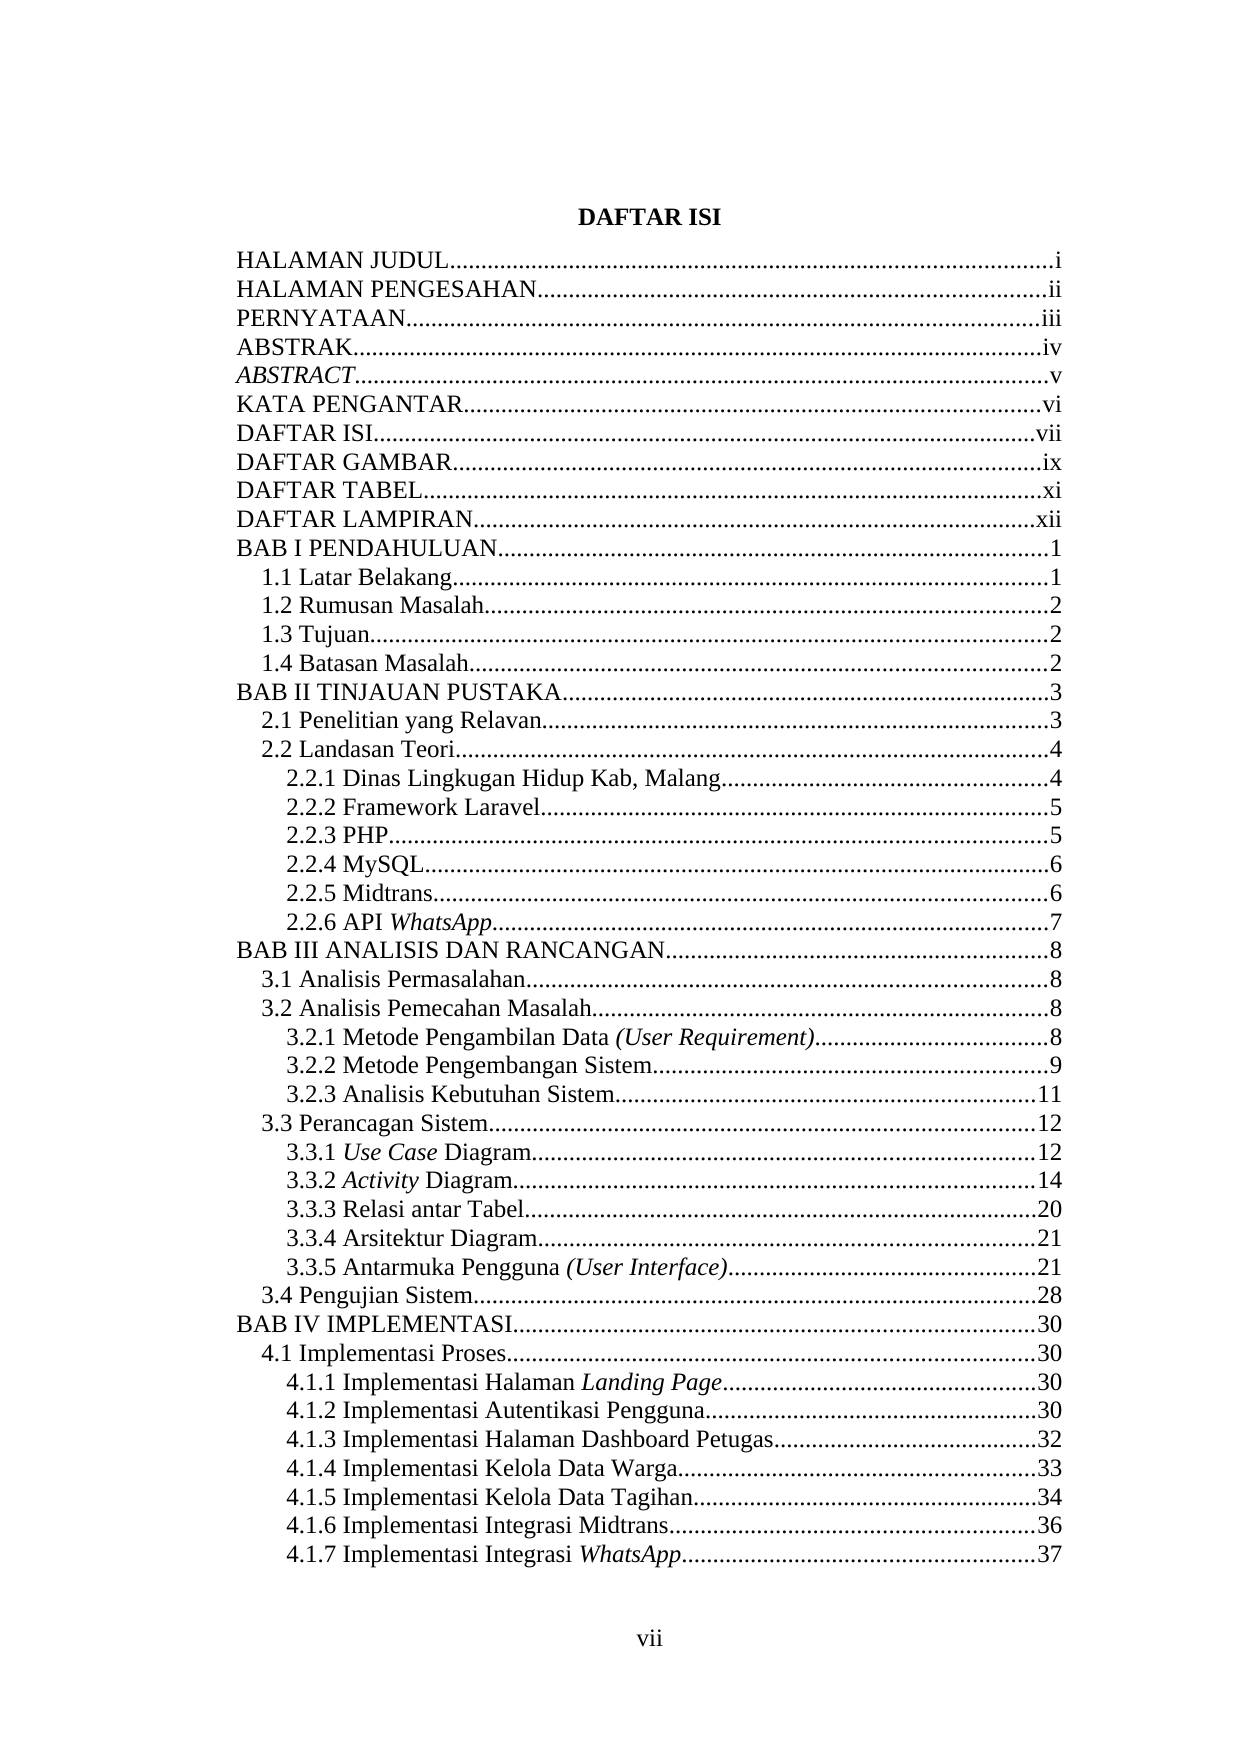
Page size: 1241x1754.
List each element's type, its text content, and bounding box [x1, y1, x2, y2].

subtitle DAFTAR ISI [236, 202, 1063, 231]
